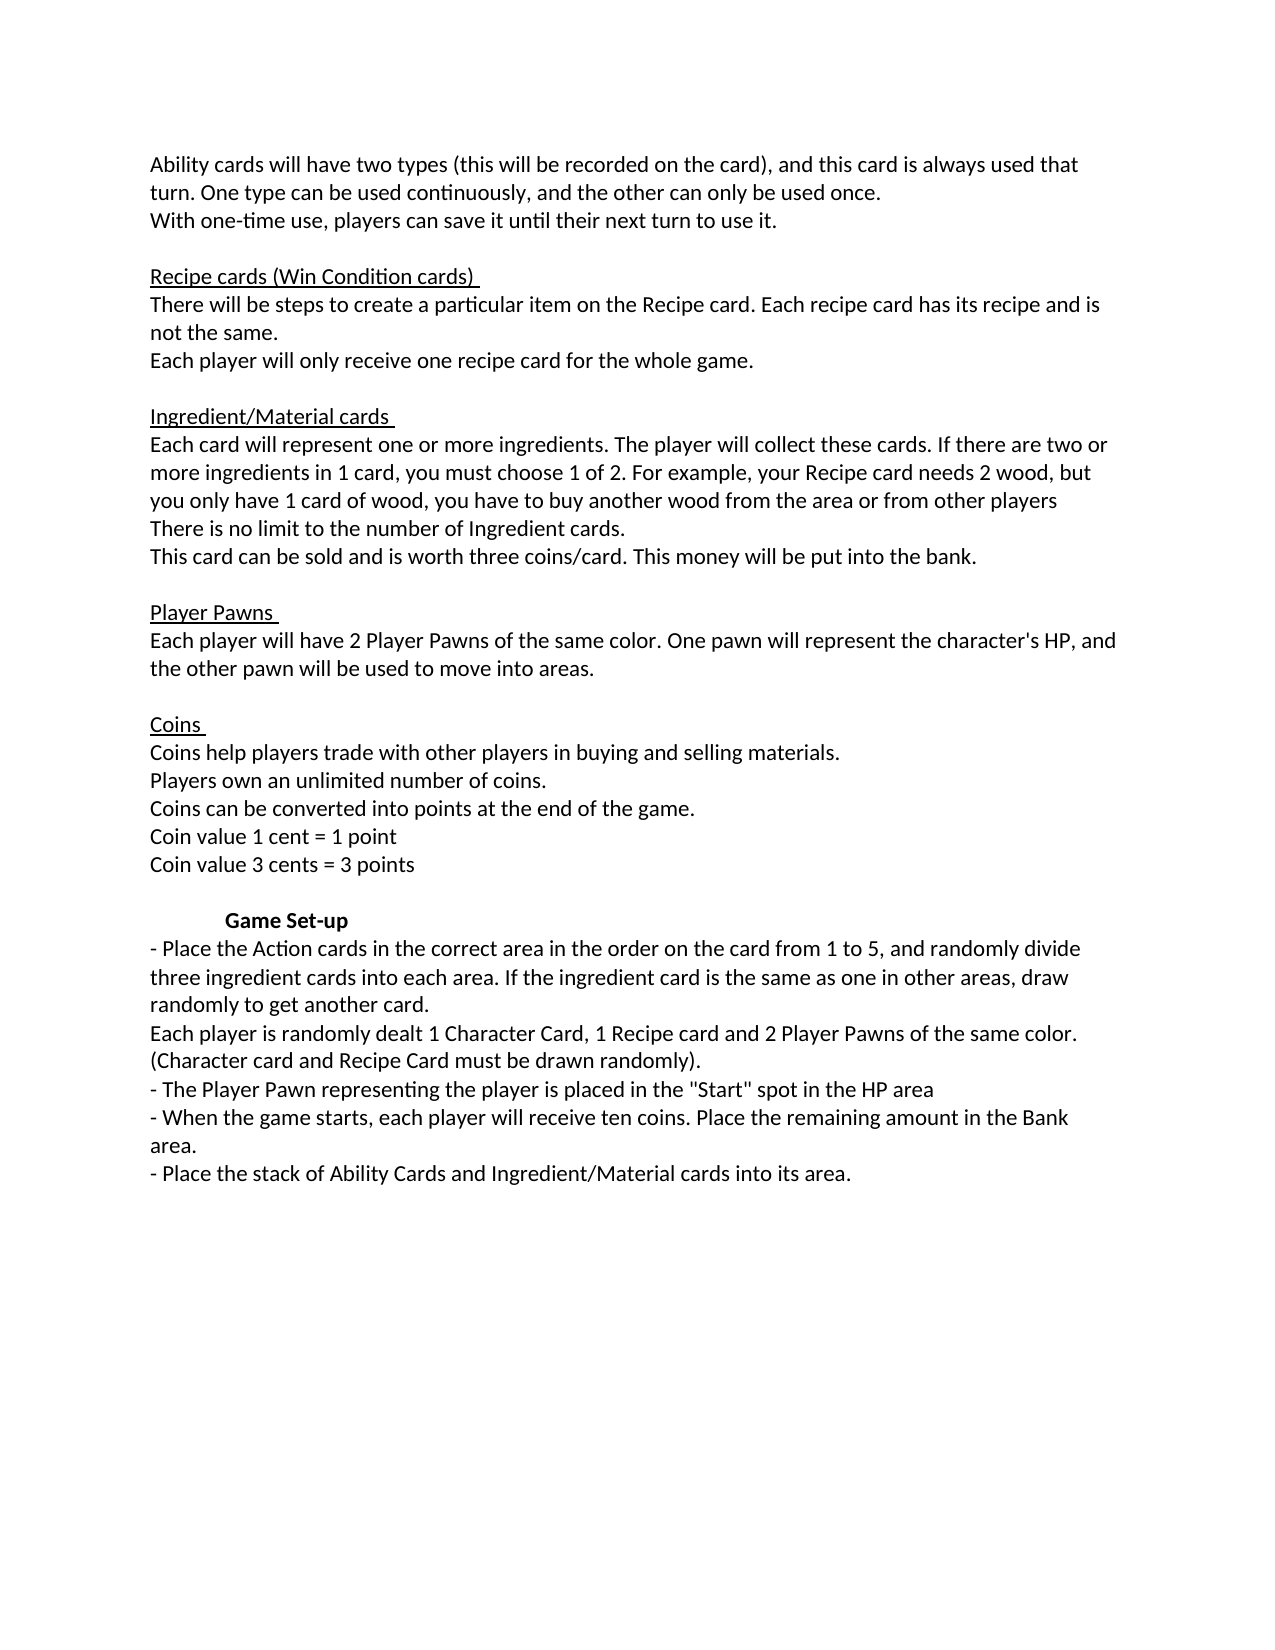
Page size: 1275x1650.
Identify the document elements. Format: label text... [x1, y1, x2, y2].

text Recipe cards (Win Condition cards) [150, 262, 1125, 290]
text - The Player Pawn representing the player is placed in the "Start" spot in the HP area [150, 1075, 1125, 1103]
text - Place the stack of Ability Cards and Ingredient/Material cards into its area. [150, 1159, 1125, 1187]
text - Place the Action cards in the correct area in the order on the card from 1 to 5, and randomly divide three ingredient cards into each area. If the ingredient card is the same as one in other areas, draw randomly to get another card. [150, 934, 1125, 1019]
text Each player will have 2 Player Pawns of the same color. One pawn will represent the character's HP, and the other pawn will be used to move into areas. [150, 626, 1125, 682]
text Coins can be converted into points at the end of the game. [150, 794, 1125, 822]
text Each player is randomly dealt 1 Character Card, 1 Recipe card and 2 Player Pawns of the same color. (Character card and Recipe Card must be drawn randomly). [150, 1019, 1125, 1075]
text Coin value 1 cent = 1 point [150, 822, 1125, 851]
text Each player will only receive one recipe card for the whole game. [150, 346, 1125, 374]
text There is no limit to the number of Ingredient cards. [150, 514, 1125, 542]
text Game Set-up [225, 907, 1125, 934]
text With one-time use, players can save it until their next turn to use it. [150, 206, 1125, 234]
text Coins [150, 710, 1125, 738]
text Coin value 3 cents = 3 points [150, 851, 1125, 878]
text This card can be sold and is worth three coins/card. This money will be put into the bank. [150, 542, 1125, 570]
text Players own an unlimited number of coins. [150, 766, 1125, 794]
text Ability cards will have two types (this will be recorded on the card), and this card is always used that turn. One type can be used continuously, and the other can only be used once. [150, 150, 1125, 206]
text Player Pawns [150, 598, 1125, 626]
text - When the game starts, each player will receive ten coins. Place the remaining amount in the Bank area. [150, 1103, 1125, 1159]
text Coins help players trade with other players in buying and selling materials. [150, 738, 1125, 766]
text Each card will represent one or more ingredients. The player will collect these cards. If there are two or more ingredients in 1 card, you must choose 1 of 2. For example, your Recipe card needs 2 wood, but you only have 1 card of wood, you have to buy another wood from the area or from other players [150, 430, 1125, 514]
text Ingredient/Material cards [150, 402, 1125, 430]
text There will be steps to create a particular item on the Recipe card. Each recipe card has its recipe and is not the same. [150, 290, 1125, 346]
